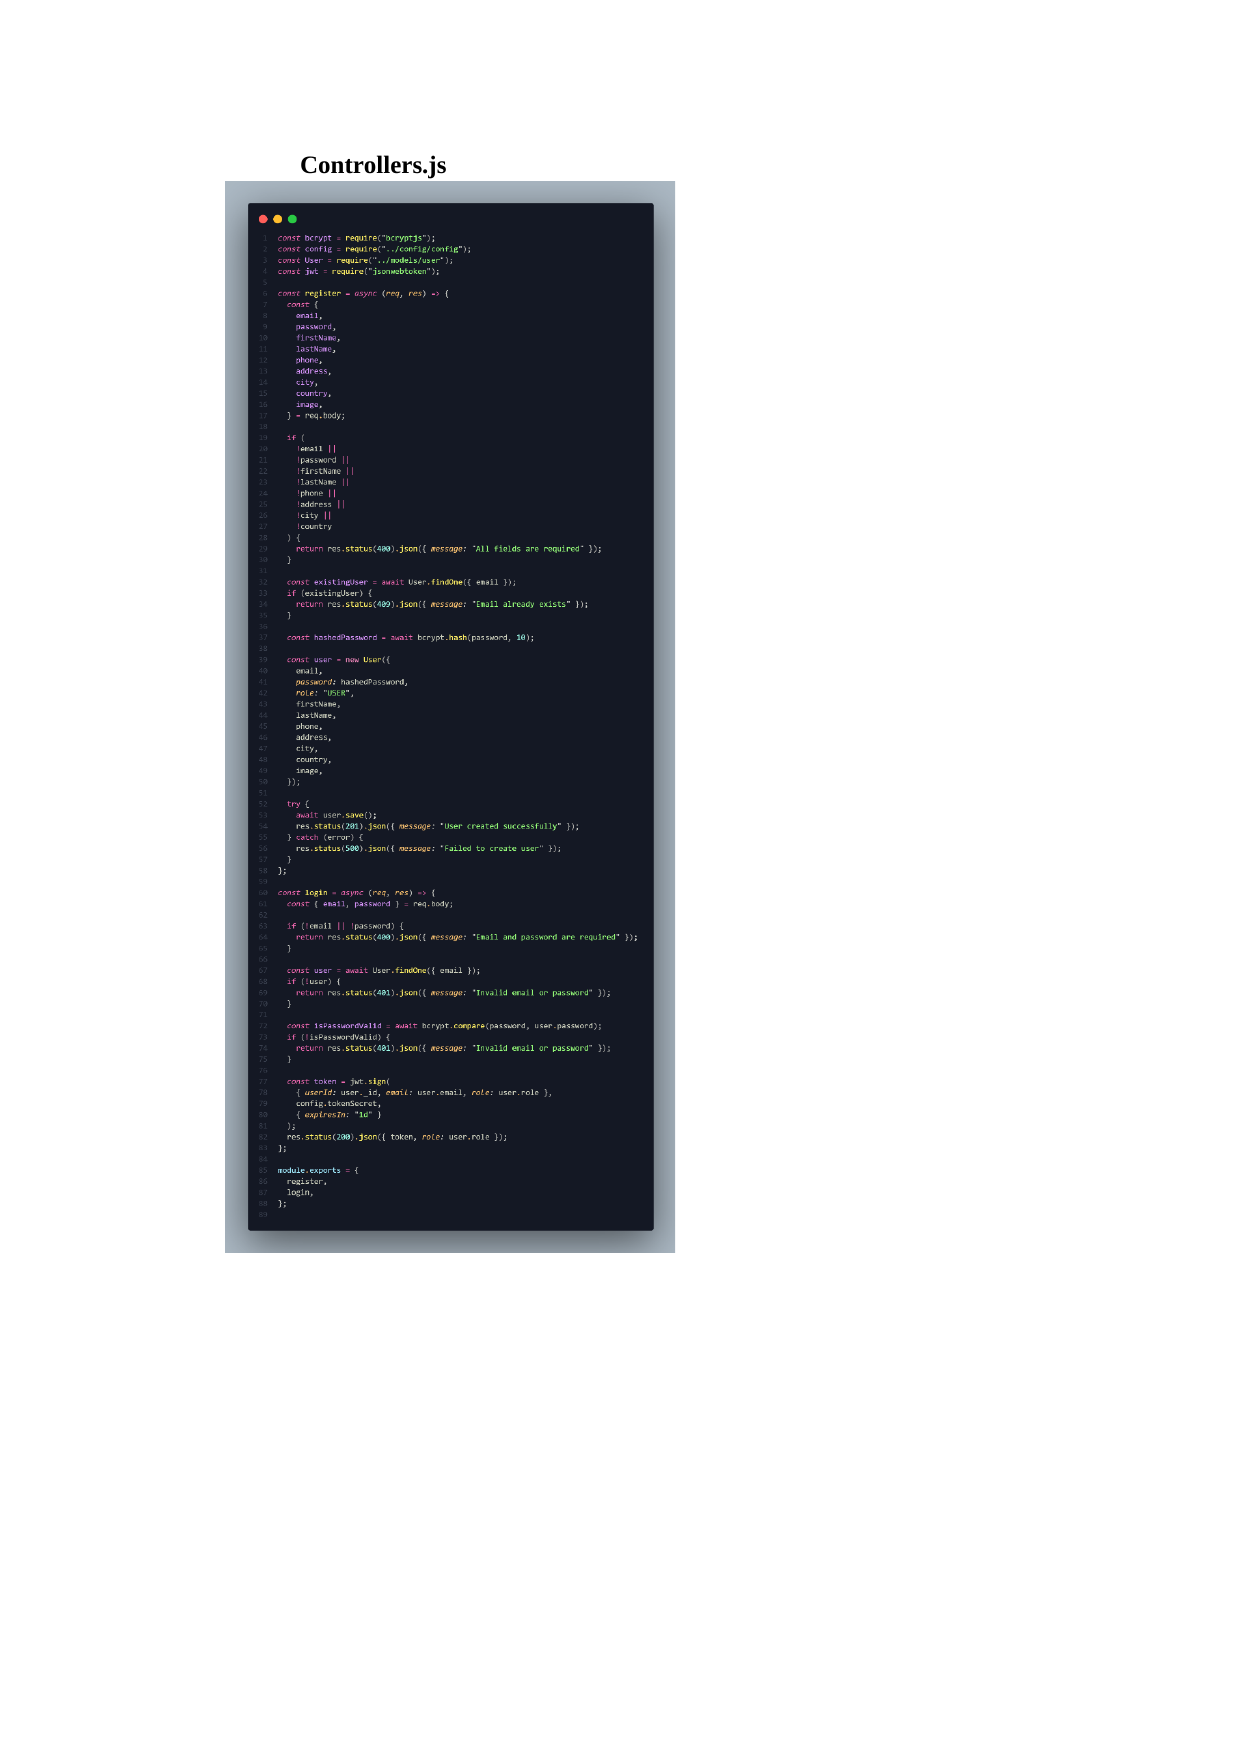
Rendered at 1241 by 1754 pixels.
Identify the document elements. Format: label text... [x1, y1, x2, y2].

picture [225, 181, 675, 1253]
